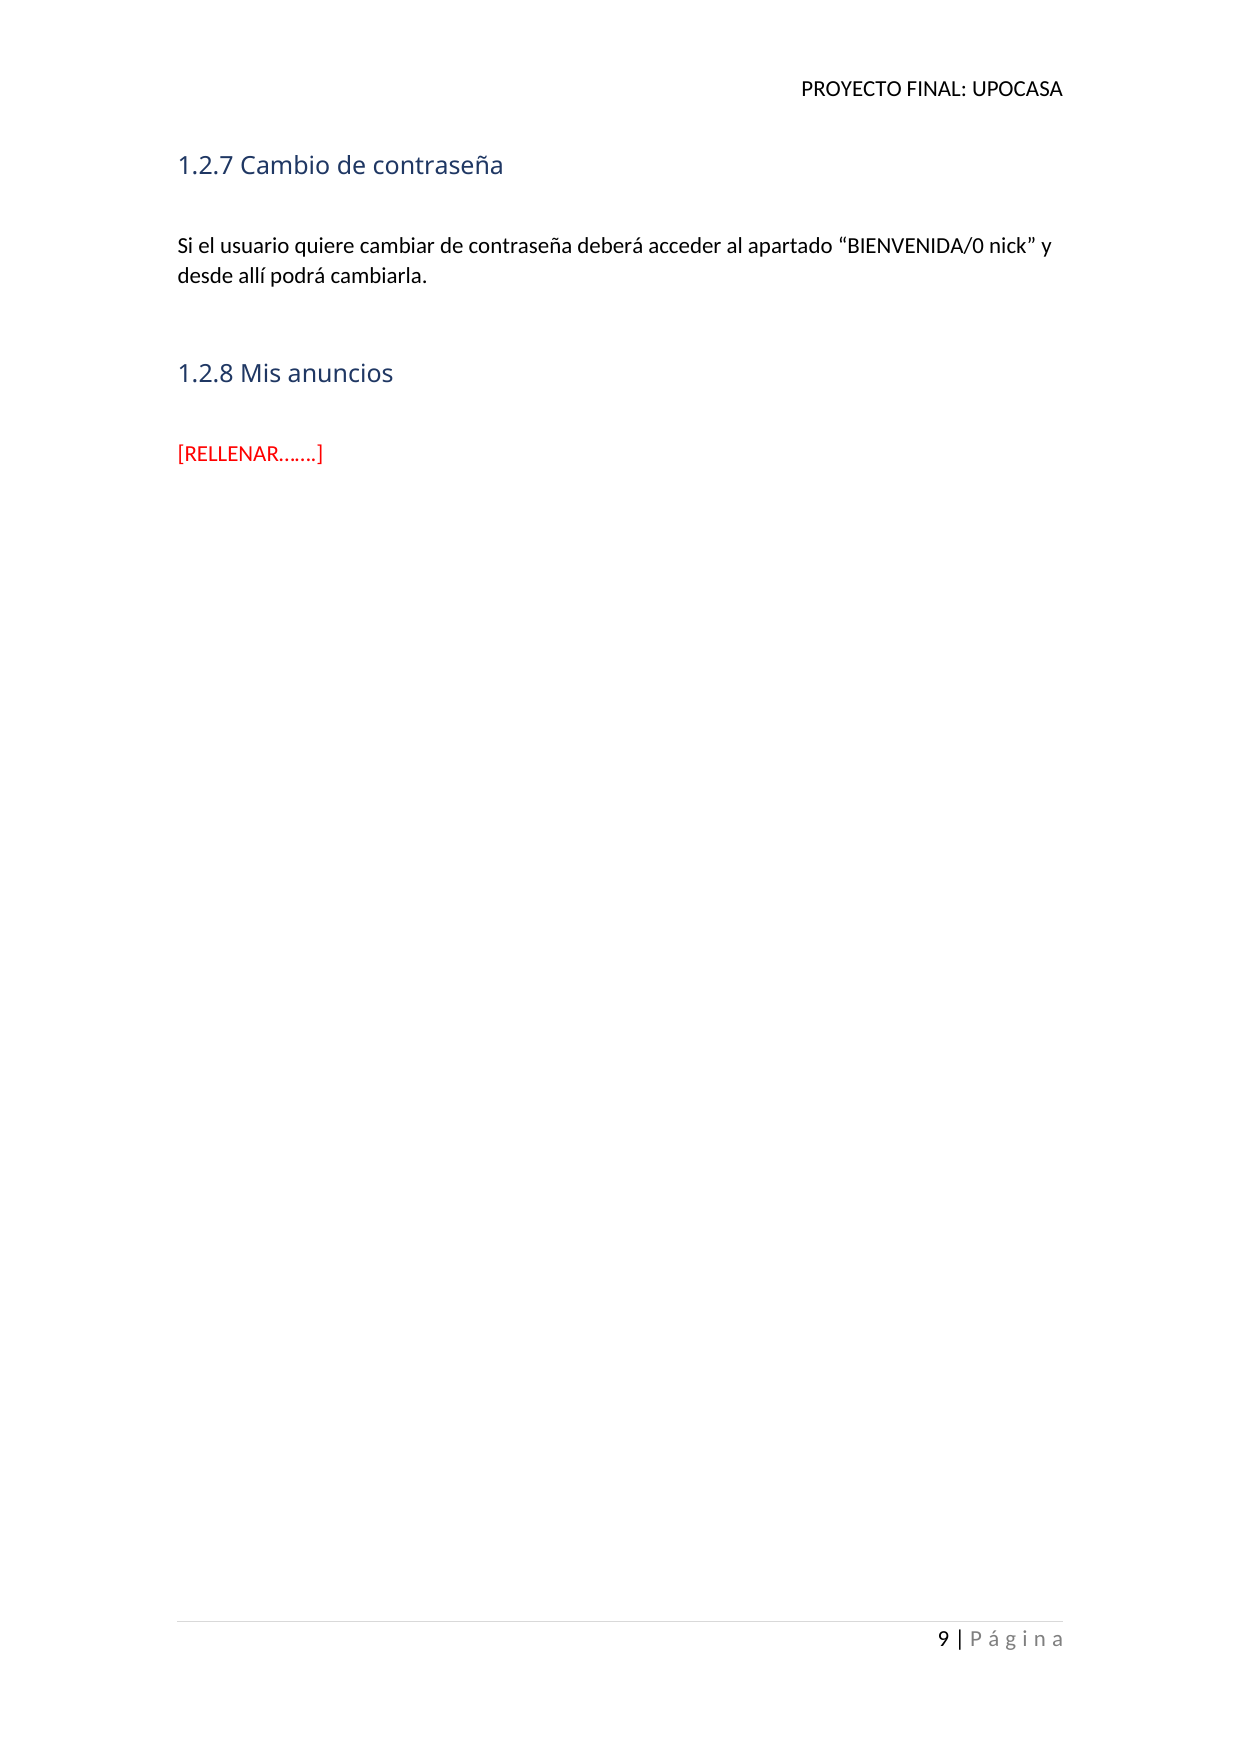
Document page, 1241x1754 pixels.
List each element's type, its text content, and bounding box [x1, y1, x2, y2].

text Si el usuario quiere cambiar de contraseña deberá acceder al apartado “BIENVENIDA/0 nick” y desde allí podrá cambiarla. [177, 231, 1063, 289]
subtitle Cambio de contraseña [177, 148, 1063, 182]
subtitle Mis anuncios [177, 355, 1063, 389]
text [RELLENAR…….] [177, 439, 1063, 467]
